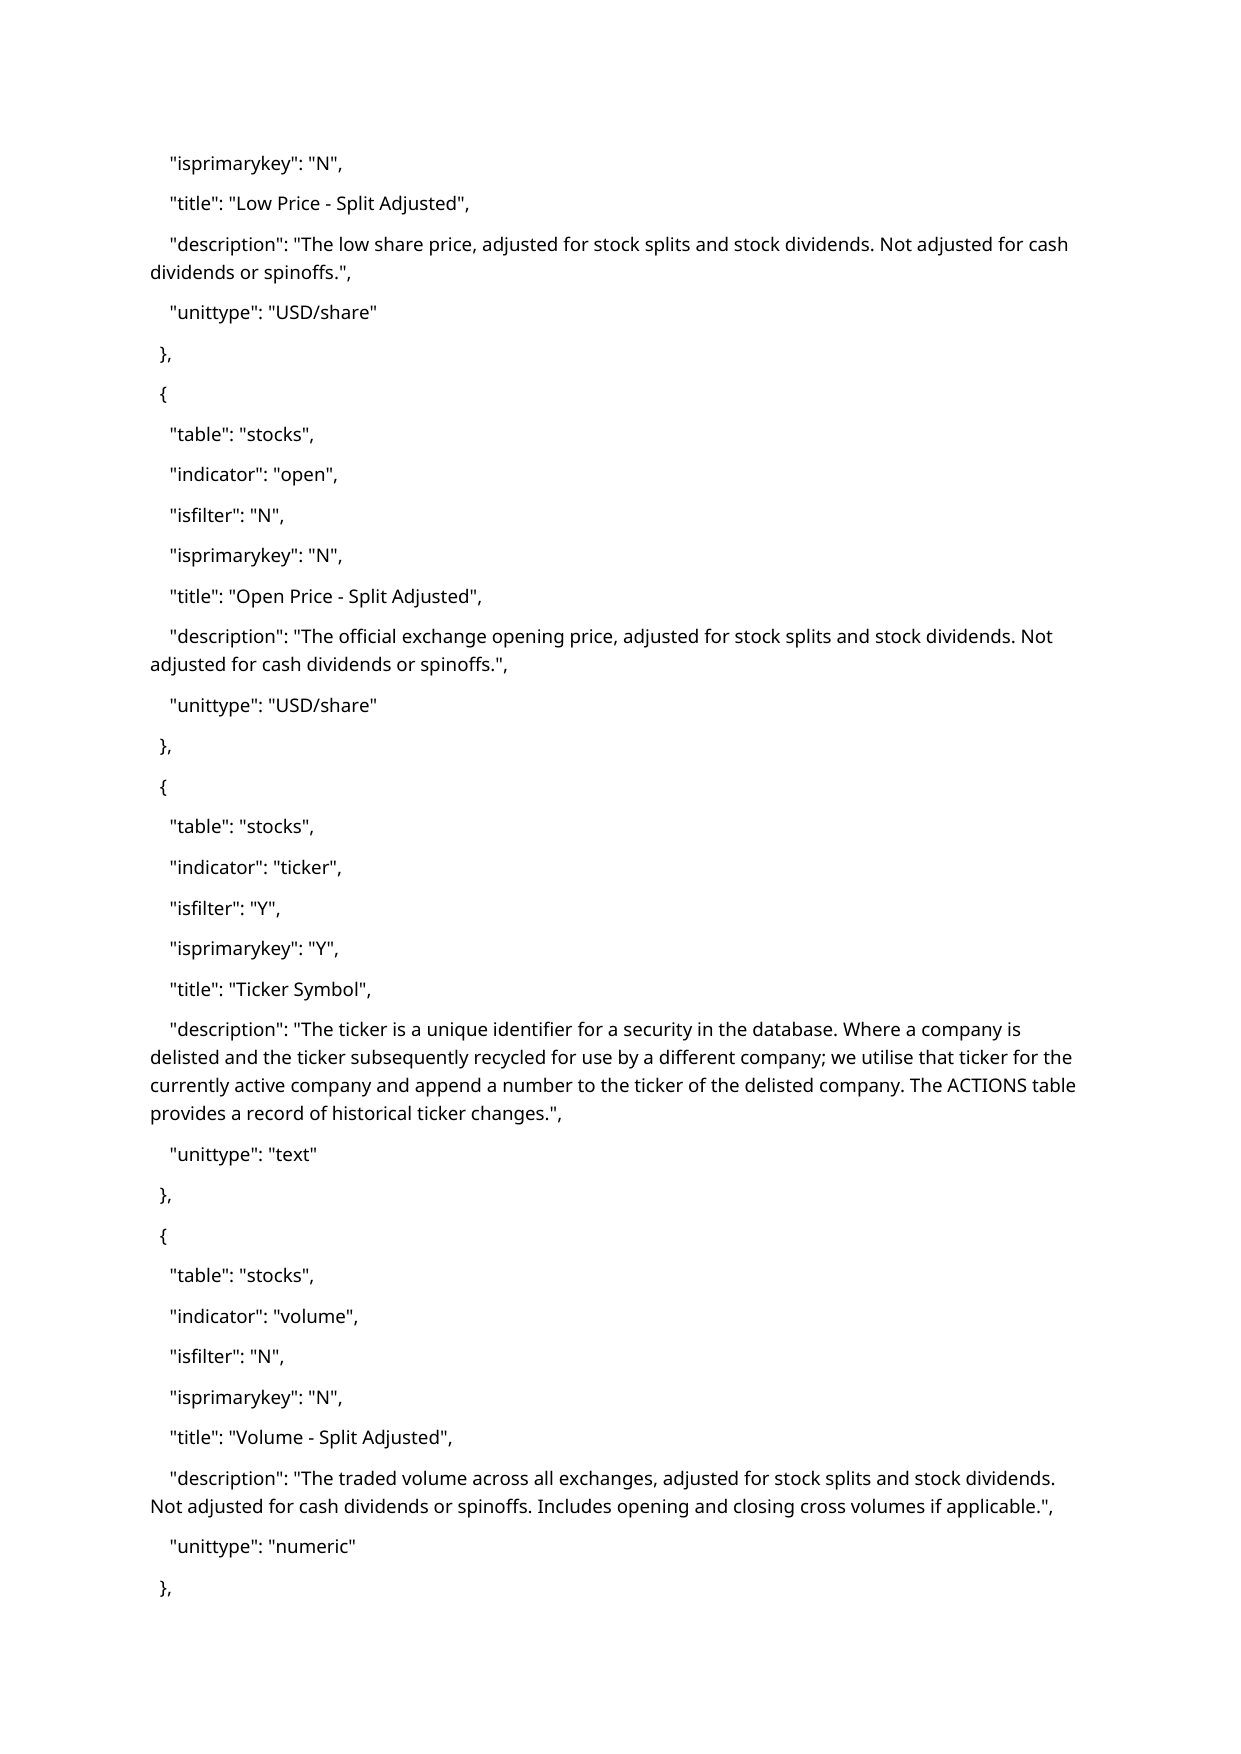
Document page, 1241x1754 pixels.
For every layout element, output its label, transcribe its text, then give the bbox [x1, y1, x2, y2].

text "description": "The official exchange opening price, adjusted for stock splits and stock dividends. Not adjusted for cash dividends or spinoffs.", [150, 624, 1090, 677]
text "unittype": "USD/share" [150, 299, 1090, 325]
text "title": "Low Price - Split Adjusted", [150, 191, 1090, 216]
text "title": "Volume - Split Adjusted", [150, 1425, 1090, 1450]
text }, [150, 1182, 1090, 1207]
text "title": "Ticker Symbol", [150, 976, 1090, 1001]
text "indicator": "ticker", [150, 854, 1090, 880]
text "isprimarykey": "N", [150, 150, 1090, 176]
text { [150, 1222, 1090, 1248]
text "table": "stocks", [150, 421, 1090, 447]
text "description": "The low share price, adjusted for stock splits and stock dividends. Not adjusted for cash dividends or spinoffs.", [150, 231, 1090, 284]
text "table": "stocks", [150, 1263, 1090, 1288]
text "isprimarykey": "N", [150, 543, 1090, 568]
text "isfilter": "N", [150, 502, 1090, 528]
text "isprimarykey": "N", [150, 1384, 1090, 1410]
text "indicator": "volume", [150, 1303, 1090, 1329]
text }, [150, 733, 1090, 758]
text }, [150, 1574, 1090, 1600]
text "isprimarykey": "Y", [150, 935, 1090, 961]
text "description": "The ticker is a unique identifier for a security in the database. Where a company is delisted and the ticker subsequently recycled for use by a different company; we utilise that ticker for the currently active company and append a number to the ticker of the delisted company. The ACTIONS table provides a record of historical ticker changes.", [150, 1016, 1090, 1126]
text "unittype": "USD/share" [150, 692, 1090, 718]
text }, [150, 340, 1090, 366]
text "indicator": "open", [150, 462, 1090, 487]
text { [150, 773, 1090, 799]
text "isfilter": "Y", [150, 895, 1090, 920]
text "table": "stocks", [150, 814, 1090, 839]
text { [150, 381, 1090, 406]
text "description": "The traded volume across all exchanges, adjusted for stock splits and stock dividends. Not adjusted for cash dividends or spinoffs. Includes opening and closing cross volumes if applicable.", [150, 1465, 1090, 1519]
text "title": "Open Price - Split Adjusted", [150, 583, 1090, 609]
text "unittype": "text" [150, 1141, 1090, 1167]
text "unittype": "numeric" [150, 1534, 1090, 1559]
text "isfilter": "N", [150, 1344, 1090, 1369]
